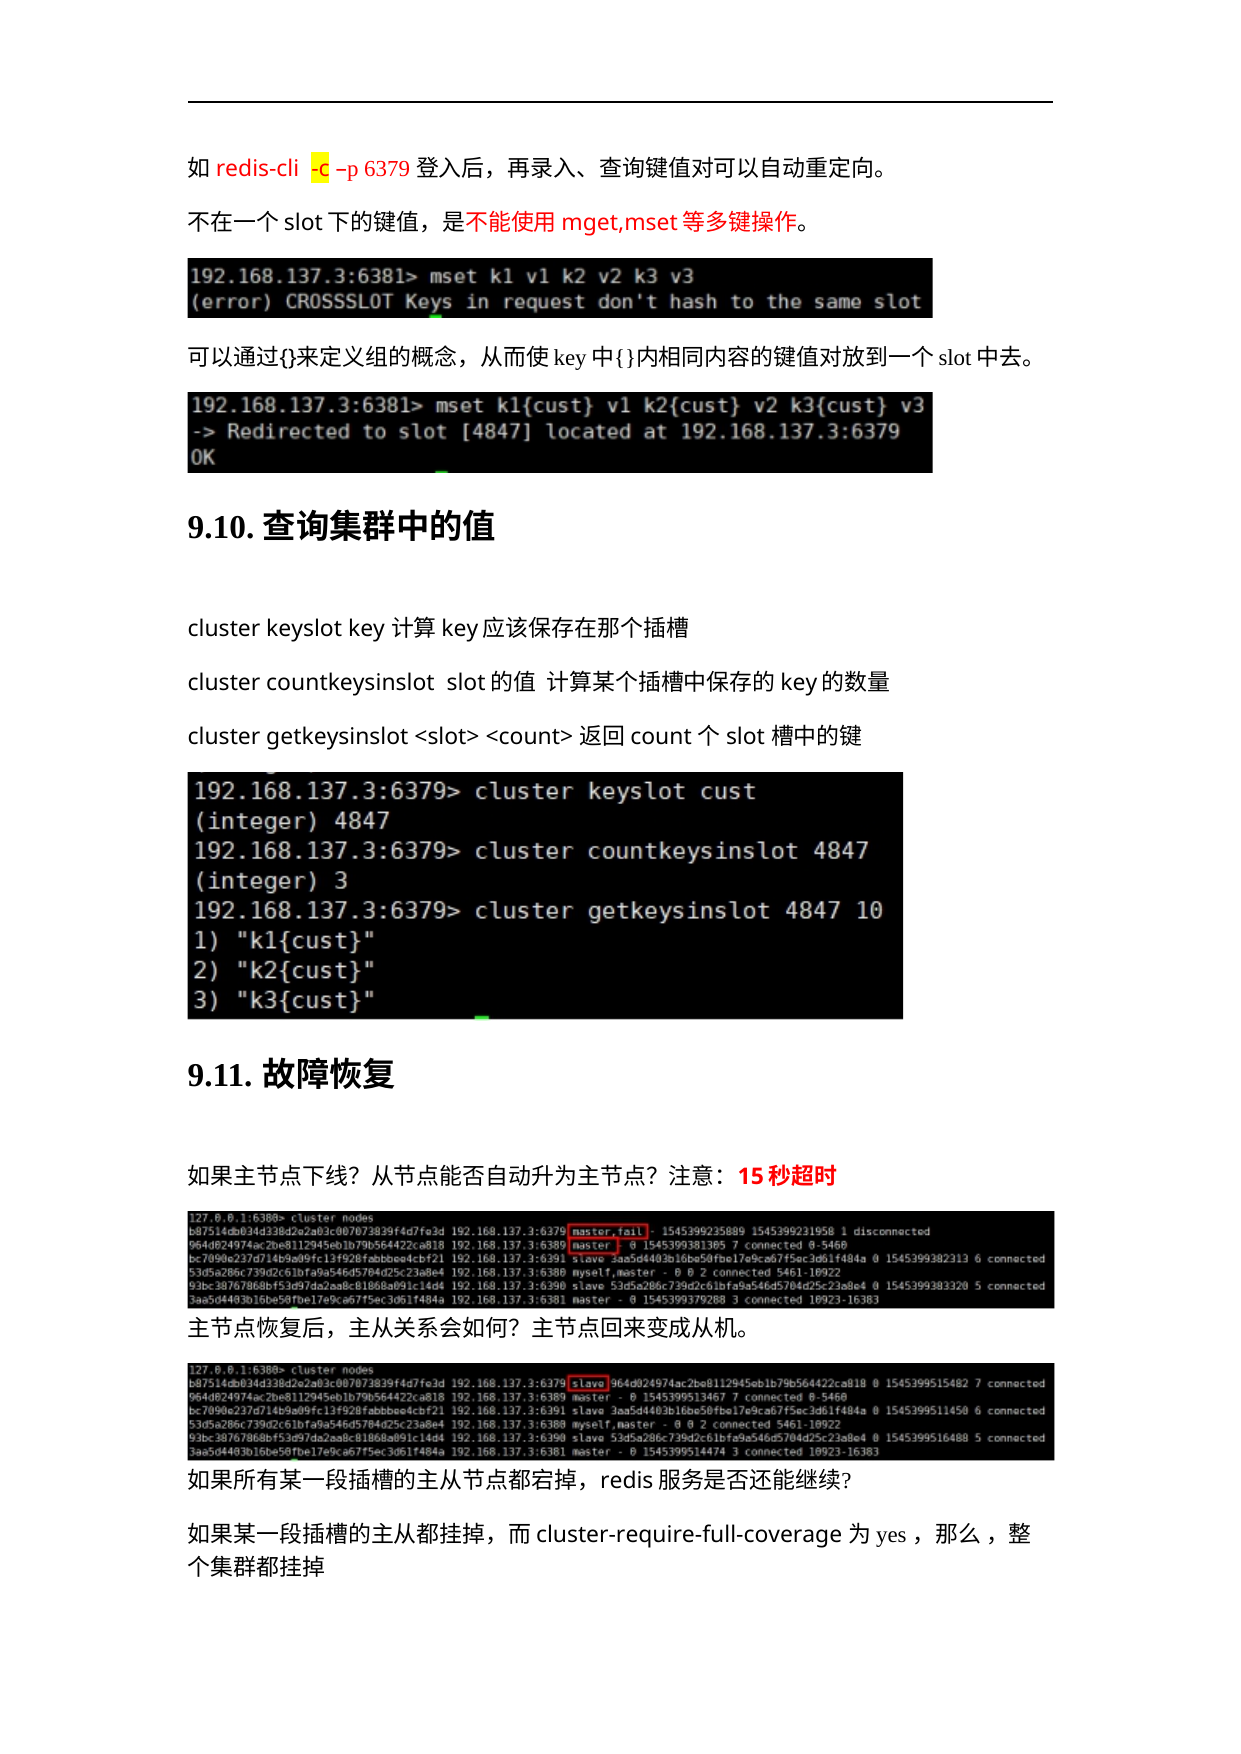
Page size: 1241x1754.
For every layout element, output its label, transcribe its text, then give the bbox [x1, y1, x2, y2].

text 主节点恢复后，主从关系会如何？主节点回来变成从机。 [187, 1310, 1053, 1343]
text 可以通过{}来定义组的概念，从而使key中{}内相同内容的键值对放到一个slot中去。 [187, 338, 1053, 372]
picture [187, 392, 933, 473]
text 如果主节点下线？从节点能否自动升为主节点？注意：15秒超时 [187, 1157, 1053, 1191]
text 如果某一段插槽的主从都挂掉，而cluster-require-full-coverage 为yes ，那么 ，整个集群都挂掉 [187, 1516, 1053, 1582]
picture [187, 1211, 1056, 1310]
text 如 redis-cli -c –p 6379 登入后，再录入、查询键值对可以自动重定向。 [187, 150, 1053, 183]
text cluster countkeysinslot slot的值 计算某个插槽中保存的key的数量 [187, 664, 1053, 697]
subtitle 故障恢复 [187, 1047, 1053, 1096]
picture [187, 1363, 1056, 1462]
text 如果所有某一段插槽的主从节点都宕掉，redis服务是否还能继续? [187, 1462, 1053, 1495]
subtitle 查询集群中的值 [187, 499, 1053, 548]
text cluster keyslot key 计算key应该保存在那个插槽 [187, 609, 1053, 643]
picture [187, 258, 933, 318]
text cluster getkeysinslot <slot> <count> 返回 count 个 slot 槽中的键 [187, 718, 1053, 751]
text 不在一个slot下的键值，是不能使用mget,mset等多键操作。 [187, 204, 1053, 237]
picture [187, 772, 904, 1021]
